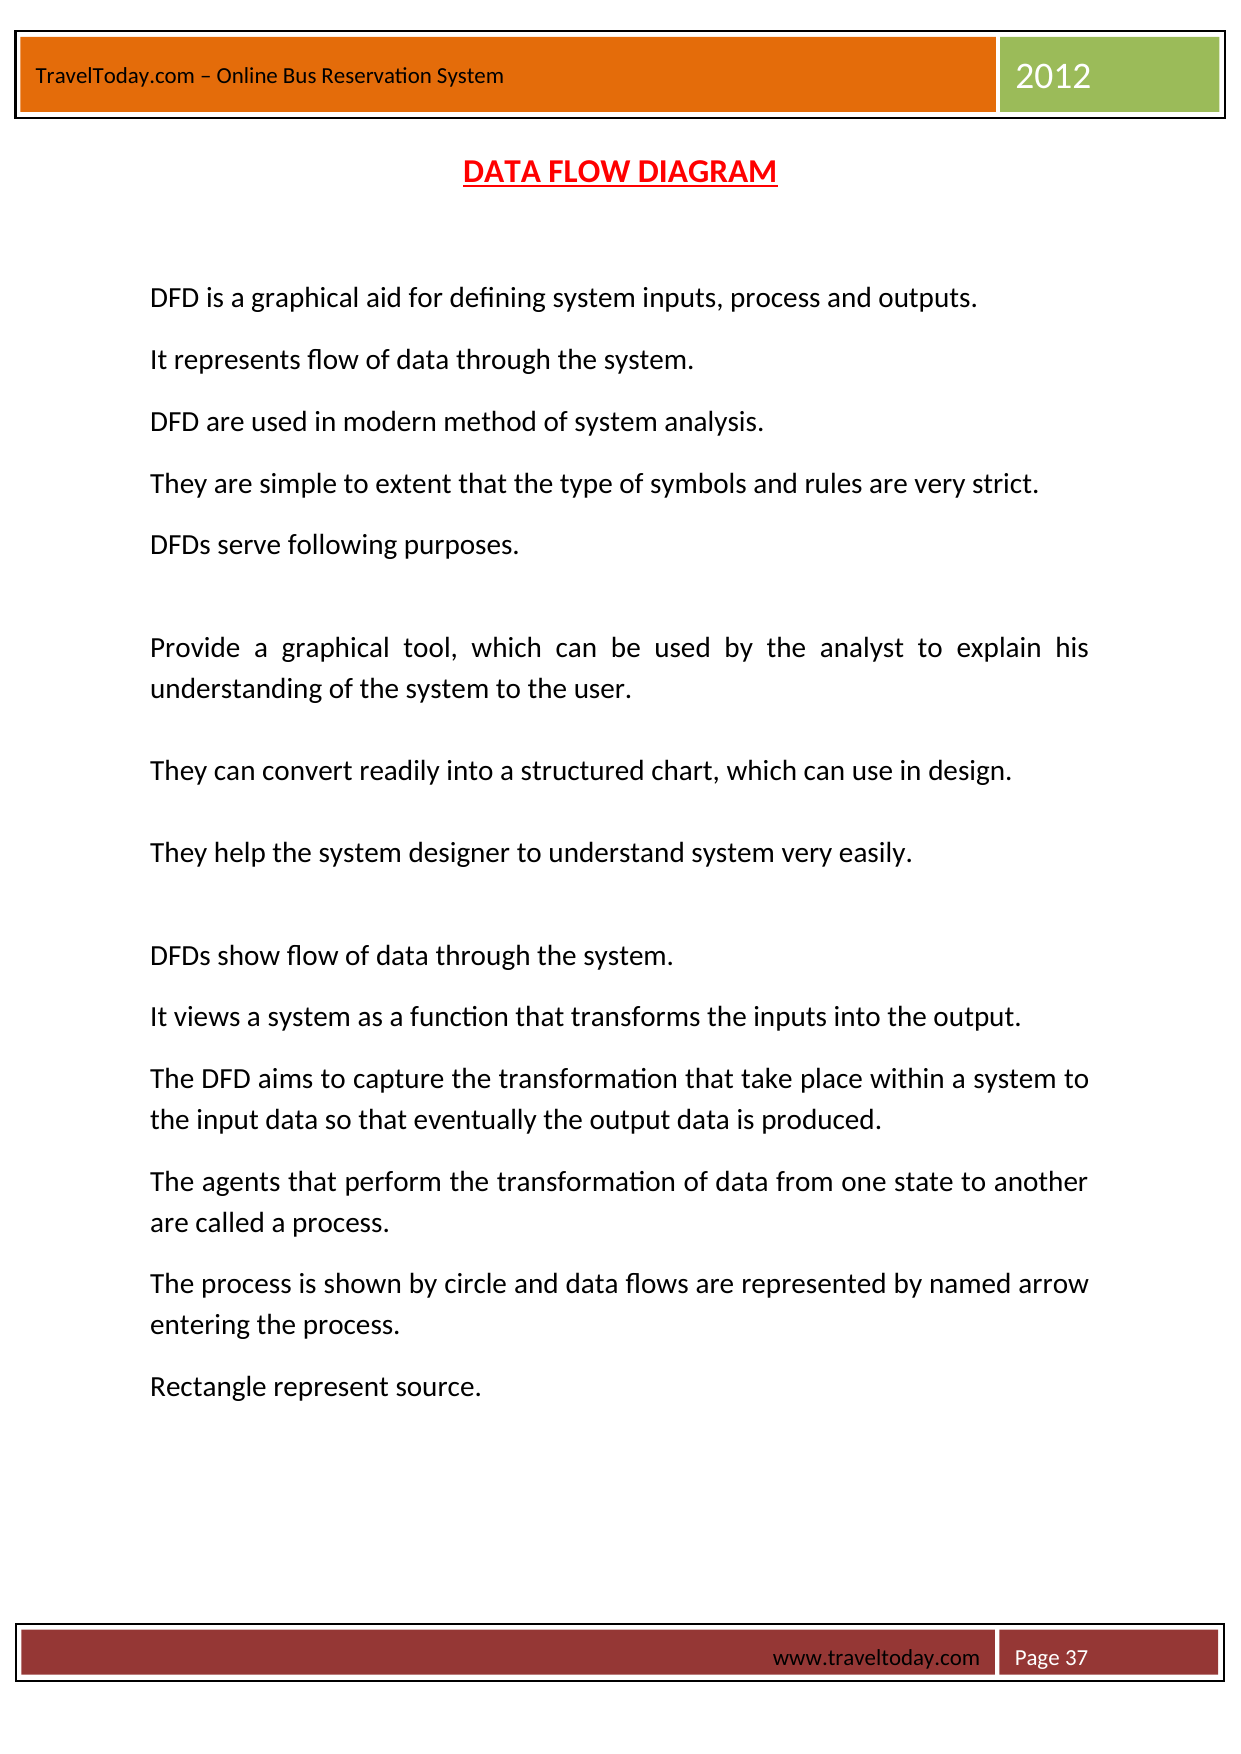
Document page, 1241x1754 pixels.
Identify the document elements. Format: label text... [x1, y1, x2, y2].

text They help the system designer to understand system very easily. [150, 834, 1090, 869]
text The process is shown by circle and data flows are represented by named arrow entering the process. [150, 1266, 1090, 1342]
text DATA FLOW DIAGRAM [150, 150, 1090, 191]
text The agents that perform the transformation of data from one state to another are called a process. [150, 1163, 1090, 1239]
text DFD are used in modern method of system analysis. [150, 403, 1090, 438]
text They are simple to extent that the type of symbols and rules are very strict. [150, 465, 1090, 500]
text It views a system as a function that transforms the inputs into the output. [150, 998, 1090, 1034]
text Provide a graphical tool, which can be used by the analyst to explain his understanding of the system to the user. [150, 629, 1090, 706]
text DFD is a graphical aid for defining system inputs, process and outputs. [150, 279, 1090, 315]
text DFDs serve following purposes. [150, 526, 1090, 562]
text Rectangle represent source. [150, 1368, 1090, 1404]
text They can convert readily into a structured chart, which can use in design. [150, 752, 1090, 788]
text DFDs show flow of data through the system. [150, 937, 1090, 972]
text The DFD aims to capture the transformation that take place within a system to the input data so that eventually the output data is produced. [150, 1060, 1090, 1137]
text It represents flow of data through the system. [150, 341, 1090, 377]
